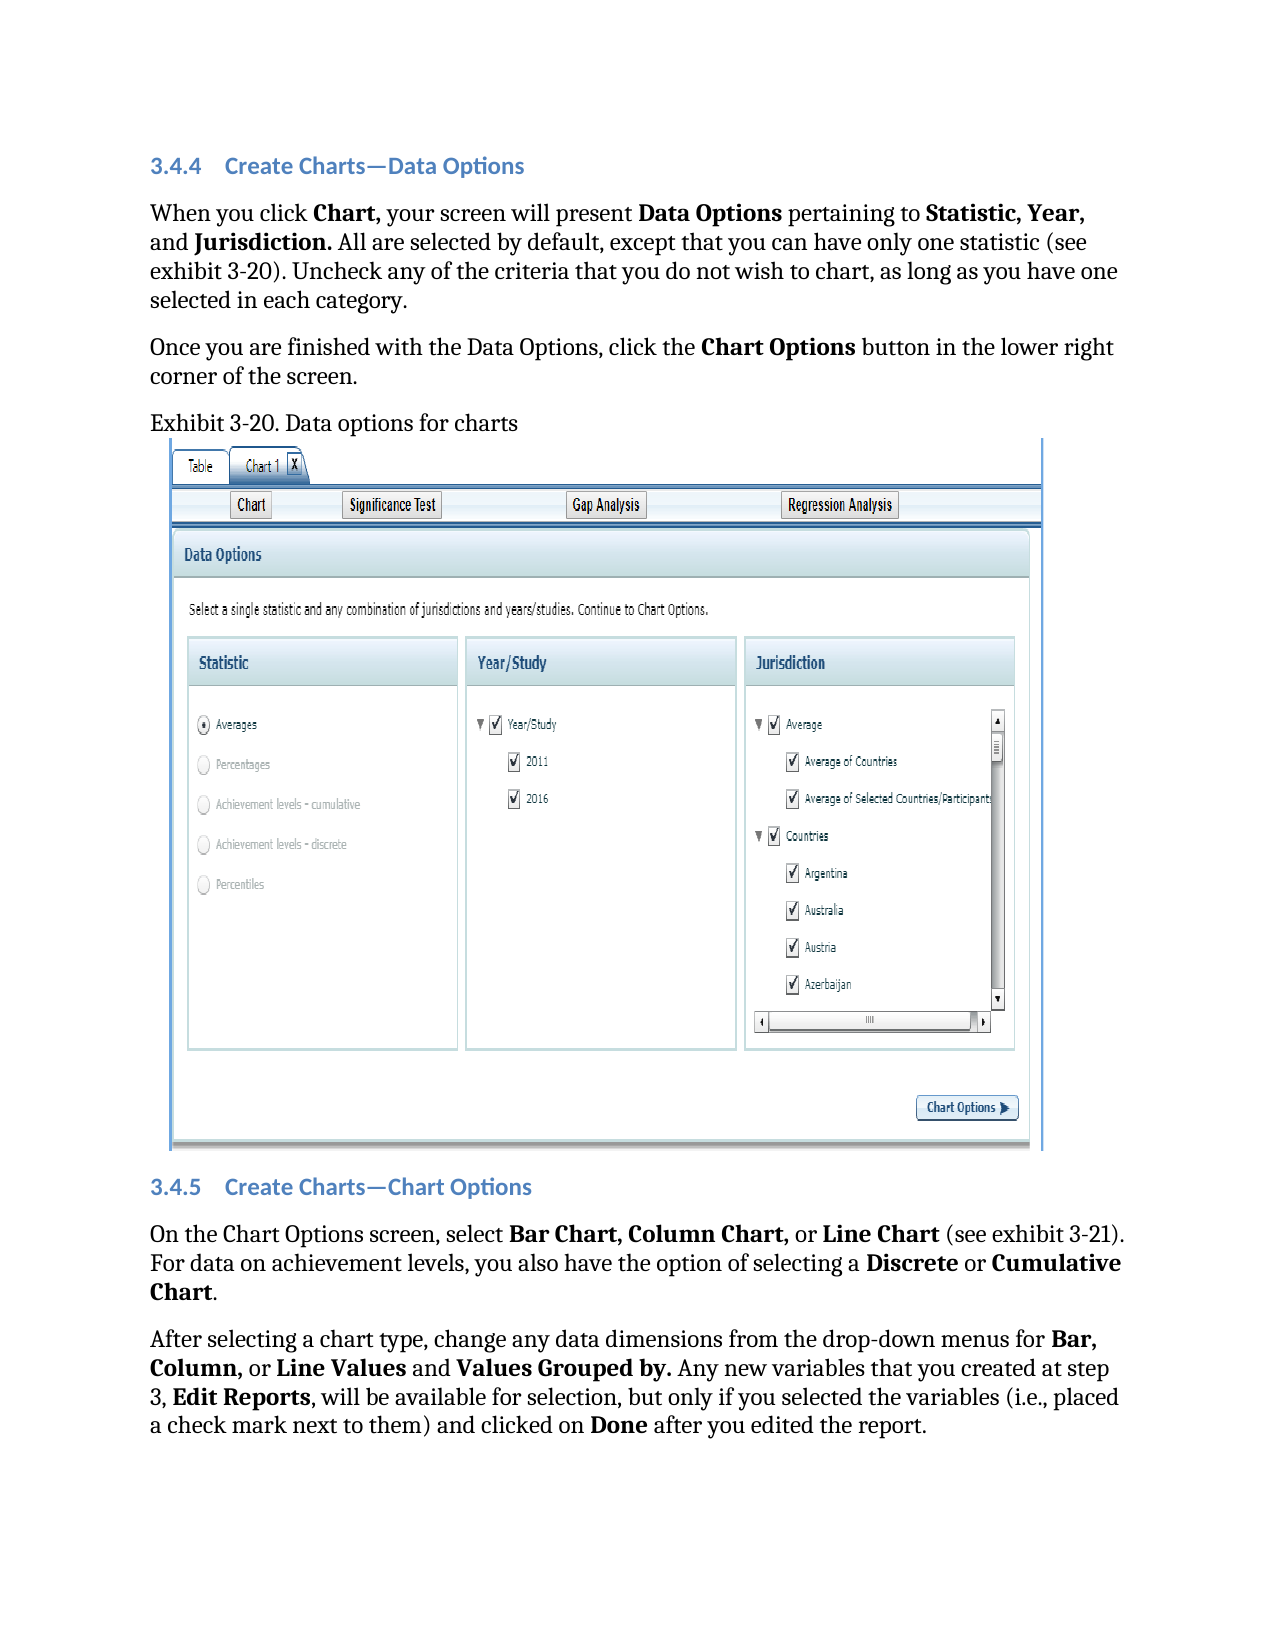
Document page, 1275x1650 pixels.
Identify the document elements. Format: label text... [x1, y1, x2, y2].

text On the Chart Options screen, select Bar Chart, Column Chart, or Line Chart (see exhibit 3-21). For data on achievement levels, you also have the option of selecting a Discrete or Cumulative Chart. [150, 1220, 1125, 1306]
subtitle 3.4.5 Create Charts—Chart Options [150, 1171, 1125, 1201]
text After selecting a chart type, change any data dimensions from the drop-down menus for Bar, Column, or Line Values and Values Grouped by. Any new variables that you created at step 3, Edit Reports, will be available for selection, but only if you selected the variables (i.e., placed a check mark next to them) and clicked on Done after you edited the report. [150, 1325, 1125, 1440]
text When you click Chart, your screen will present Data Options pertaining to Statistic, Year, and Jurisdiction. All are selected by default, except that you can have only one statistic (see exhibit 3-20). Uncheck any of the criteria that you do not wish to chart, as long as you have one selected in each category. [150, 199, 1125, 314]
picture [168, 438, 1044, 1151]
text Once you are finished with the Data Options, click the Chart Options button in the lower right corner of the screen. [150, 333, 1125, 391]
subtitle 3.4.4 Create Charts—Data Options [150, 150, 1125, 181]
